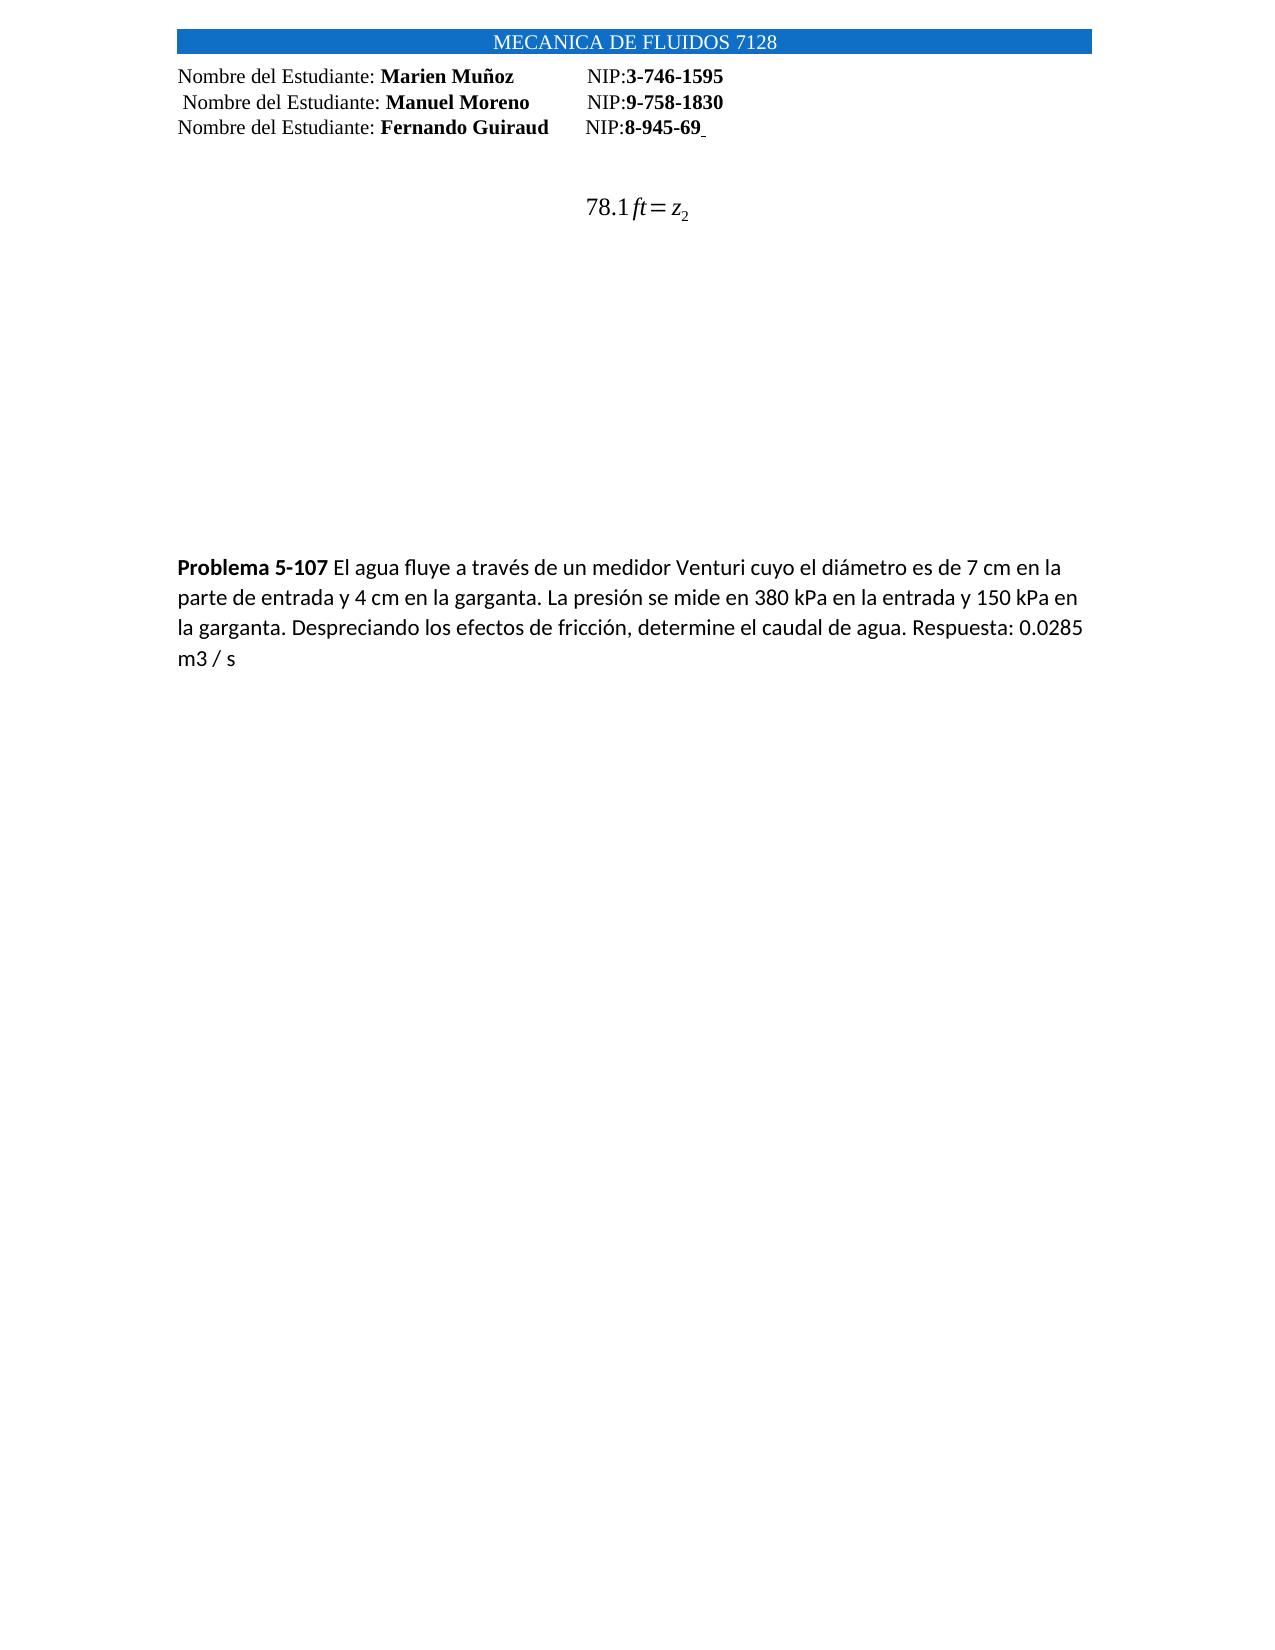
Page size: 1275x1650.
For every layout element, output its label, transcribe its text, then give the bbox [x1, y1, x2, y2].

text Problema 5-107 El agua fluye a través de un medidor Venturi cuyo el diámetro es de 7 cm en la parte de entrada y 4 cm en la garganta. La presión se mide en 380 kPa en la entrada y 150 kPa en la garganta. Despreciando los efectos de fricción, determine el caudal de agua. Respuesta: 0.0285 m3 / s [177, 553, 1098, 672]
